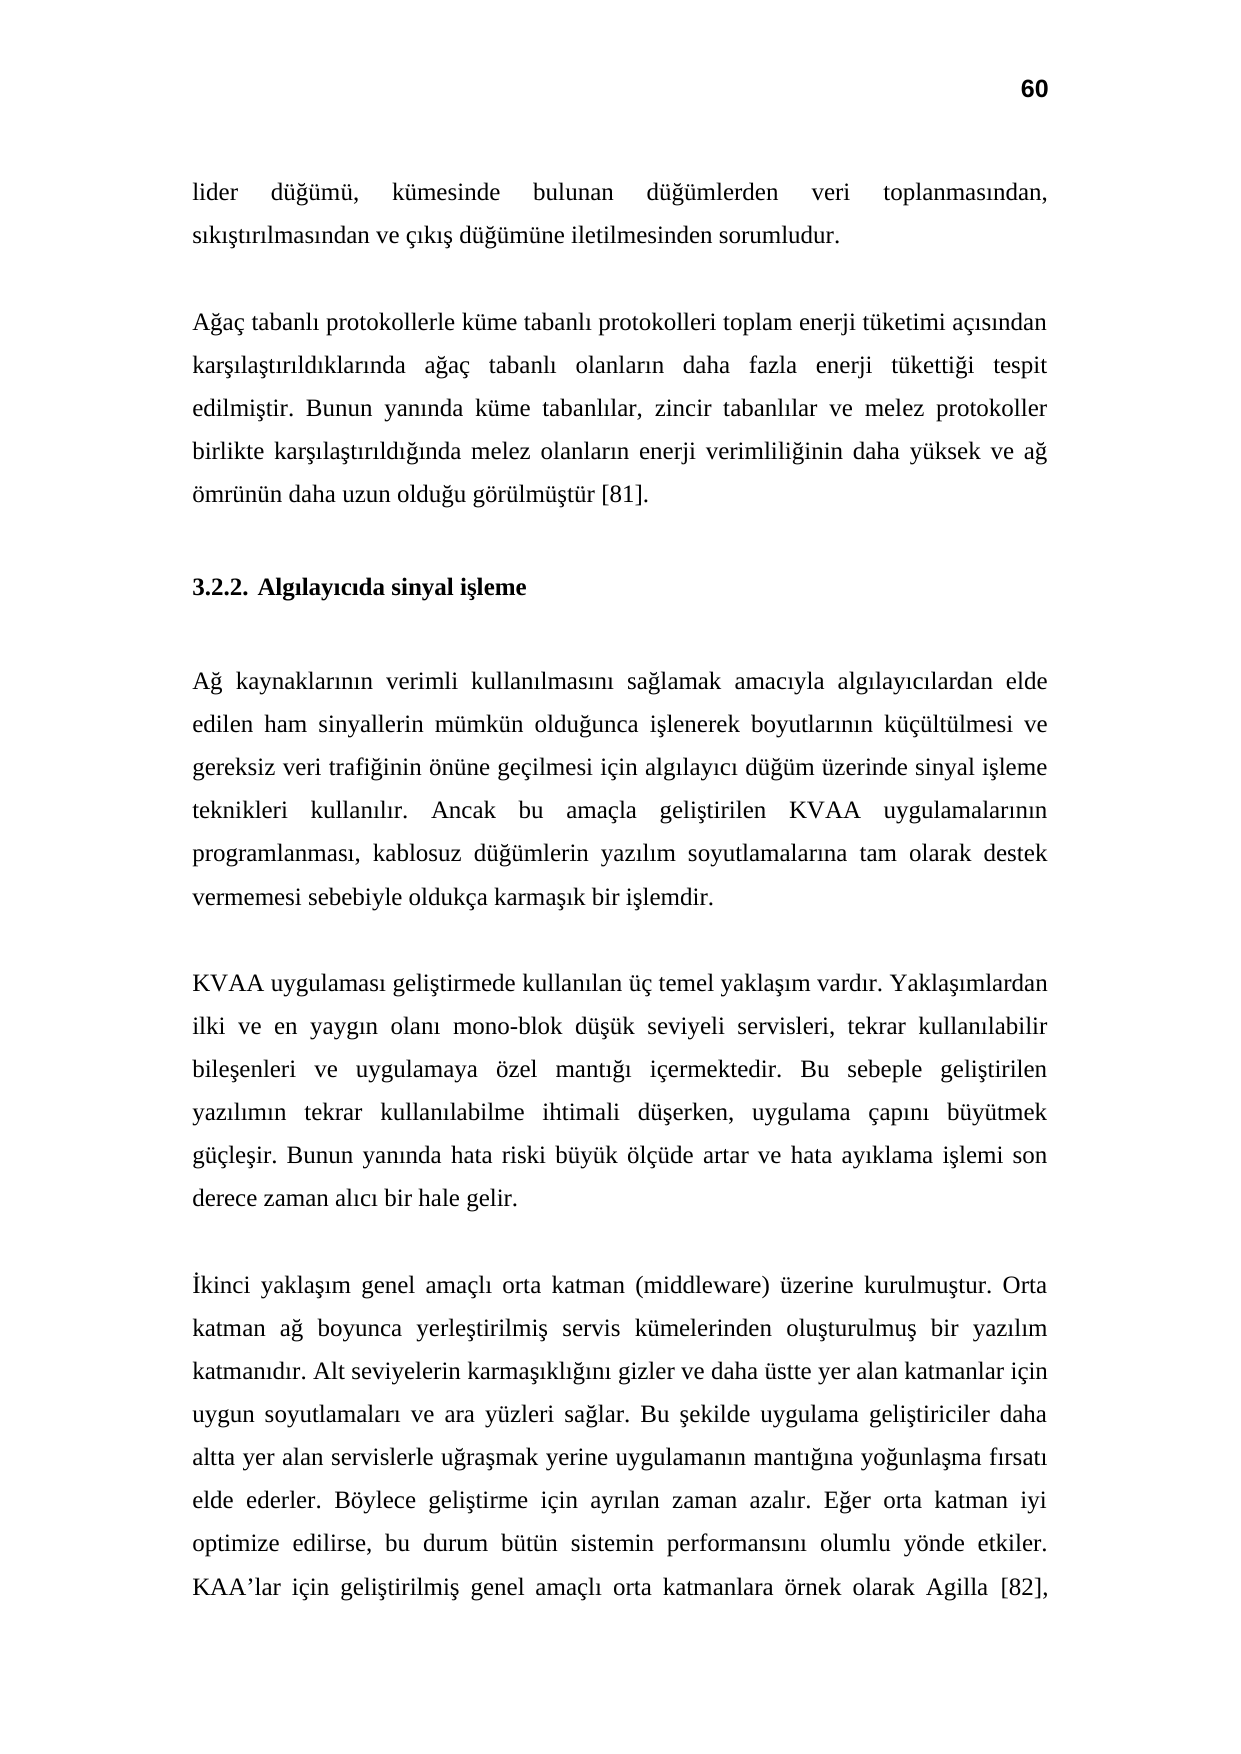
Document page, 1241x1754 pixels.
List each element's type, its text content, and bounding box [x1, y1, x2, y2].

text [192, 177, 1048, 249]
text KVAA uygulaması geliştirmede kullanılan üç temel yaklaşım vardır. Yaklaşımlardan ilki ve en yaygın olanı mono-blok düşük seviyeli servisleri, tekrar kullanılabilir bileşenleri ve uygulamaya özel mantığı içermektedir. Bu sebeple geliştirilen yazılımın tekrar kullanılabilme ihtimali düşerken, uygulama çapını büyütmek güçleşir. Bunun yanında hata riski büyük ölçüde artar ve hata ayıklama işlemi son derece zaman alıcı bir hale gelir. [192, 968, 1048, 1212]
text Ağaç tabanlı protokollerle küme tabanlı protokolleri toplam enerji tüketimi açısından karşılaştırıldıklarında ağaç tabanlı olanların daha fazla enerji tükettiği tespit edilmiştir. Bunun yanında küme tabanlılar, zincir tabanlılar ve melez protokoller birlikte karşılaştırıldığında melez olanların enerji verimliliğinin daha yüksek ve ağ ömrünün daha uzun olduğu görülmüştür [81]. [192, 307, 1048, 508]
text Algılayıcıda sinyal işleme [192, 572, 1048, 601]
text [192, 1270, 1048, 1600]
text Ağ kaynaklarının verimli kullanılmasını sağlamak amacıyla algılayıcılardan elde edilen ham sinyallerin mümkün olduğunca işlenerek boyutlarının küçültülmesi ve gereksiz veri trafiğinin önüne geçilmesi için algılayıcı düğüm üzerinde sinyal işleme teknikleri kullanılır. Ancak bu amaçla geliştirilen KVAA uygulamalarının programlanması, kablosuz düğümlerin yazılım soyutlamalarına tam olarak destek vermemesi sebebiyle oldukça karmaşık bir işlemdir. [192, 666, 1048, 910]
